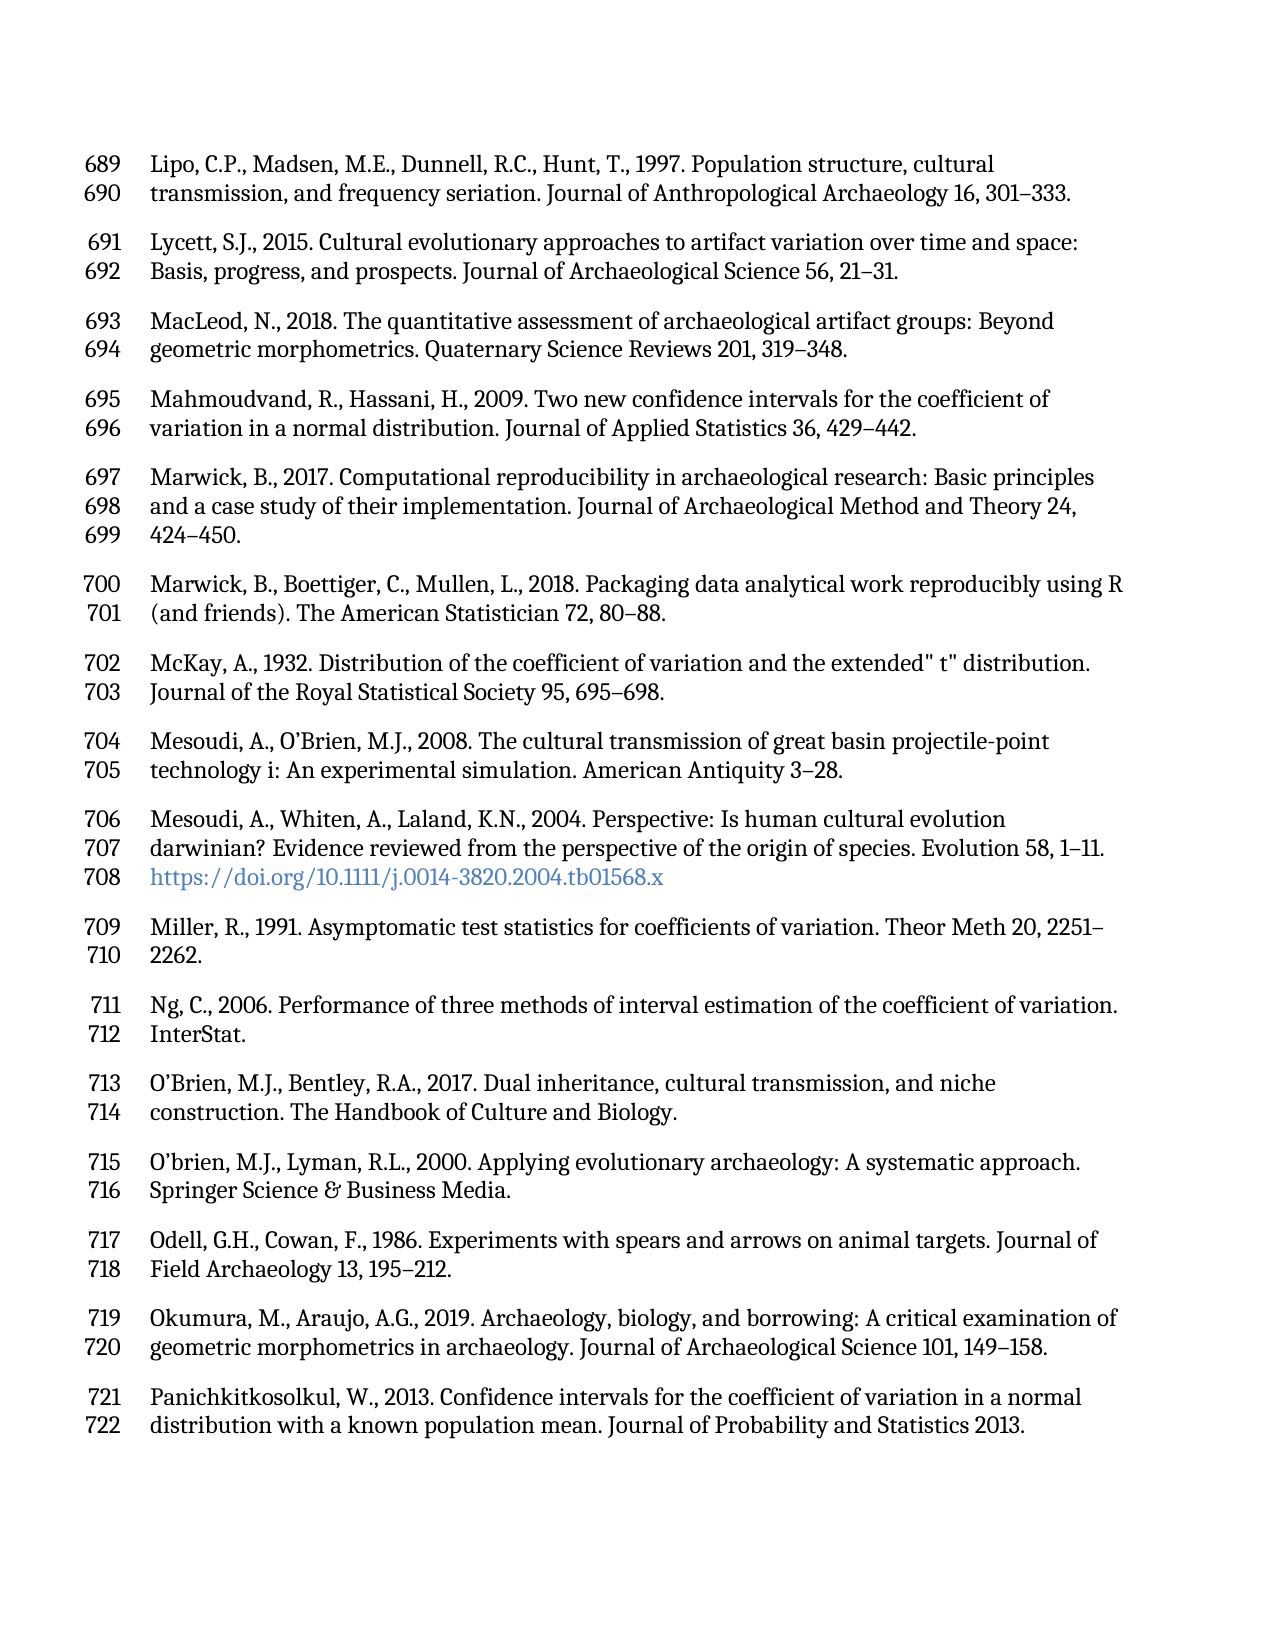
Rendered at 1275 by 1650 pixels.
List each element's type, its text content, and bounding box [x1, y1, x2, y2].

text Odell, G.H., Cowan, F., 1986. Experiments with spears and arrows on animal targets. Journal of Field Archaeology 13, 195–212. [150, 1226, 1125, 1283]
text Ng, C., 2006. Performance of three methods of interval estimation of the coefficient of variation. InterStat. [150, 991, 1125, 1048]
text Marwick, B., Boettiger, C., Mullen, L., 2018. Packaging data analytical work reproducibly using R (and friends). The American Statistician 72, 80–88. [150, 570, 1125, 628]
text McKay, A., 1932. Distribution of the coefficient of variation and the extended" t" distribution. Journal of the Royal Statistical Society 95, 695–698. [150, 649, 1125, 706]
text Marwick, B., 2017. Computational reproducibility in archaeological research: Basic principles and a case study of their implementation. Journal of Archaeological Method and Theory 24, 424–450. [150, 463, 1125, 549]
text MacLeod, N., 2018. The quantitative assessment of archaeological artifact groups: Beyond geometric morphometrics. Quaternary Science Reviews 201, 319–348. [150, 307, 1125, 364]
text Mesoudi, A., O’Brien, M.J., 2008. The cultural transmission of great basin projectile-point technology i: An experimental simulation. American Antiquity 3–28. [150, 727, 1125, 784]
text O’brien, M.J., Lyman, R.L., 2000. Applying evolutionary archaeology: A systematic approach. Springer Science & Business Media. [150, 1147, 1125, 1205]
text Panichkitkosolkul, W., 2013. Confidence intervals for the coefficient of variation in a normal distribution with a known population mean. Journal of Probability and Statistics 2013. [150, 1382, 1125, 1440]
text Lipo, C.P., Madsen, M.E., Dunnell, R.C., Hunt, T., 1997. Population structure, cultural transmission, and frequency seriation. Journal of Anthropological Archaeology 16, 301–333. [150, 150, 1125, 207]
text Miller, R., 1991. Asymptomatic test statistics for coefficients of variation. Theor Meth 20, 2251–2262. [150, 912, 1125, 970]
text O’Brien, M.J., Bentley, R.A., 2017. Dual inheritance, cultural transmission, and niche construction. The Handbook of Culture and Biology. [150, 1069, 1125, 1127]
text Okumura, M., Araujo, A.G., 2019. Archaeology, biology, and borrowing: A critical examination of geometric morphometrics in archaeology. Journal of Archaeological Science 101, 149–158. [150, 1304, 1125, 1362]
text Mahmoudvand, R., Hassani, H., 2009. Two new confidence intervals for the coefficient of variation in a normal distribution. Journal of Applied Statistics 36, 429–442. [150, 385, 1125, 442]
text Mesoudi, A., Whiten, A., Laland, K.N., 2004. Perspective: Is human cultural evolution darwinian? Evidence reviewed from the perspective of the origin of species. Evolution 58, 1–11. https://doi.org/10.1111/j.0014-3820.2004.tb01568.x [150, 805, 1125, 892]
text Lycett, S.J., 2015. Cultural evolutionary approaches to artifact variation over time and space: Basis, progress, and prospects. Journal of Archaeological Science 56, 21–31. [150, 228, 1125, 286]
